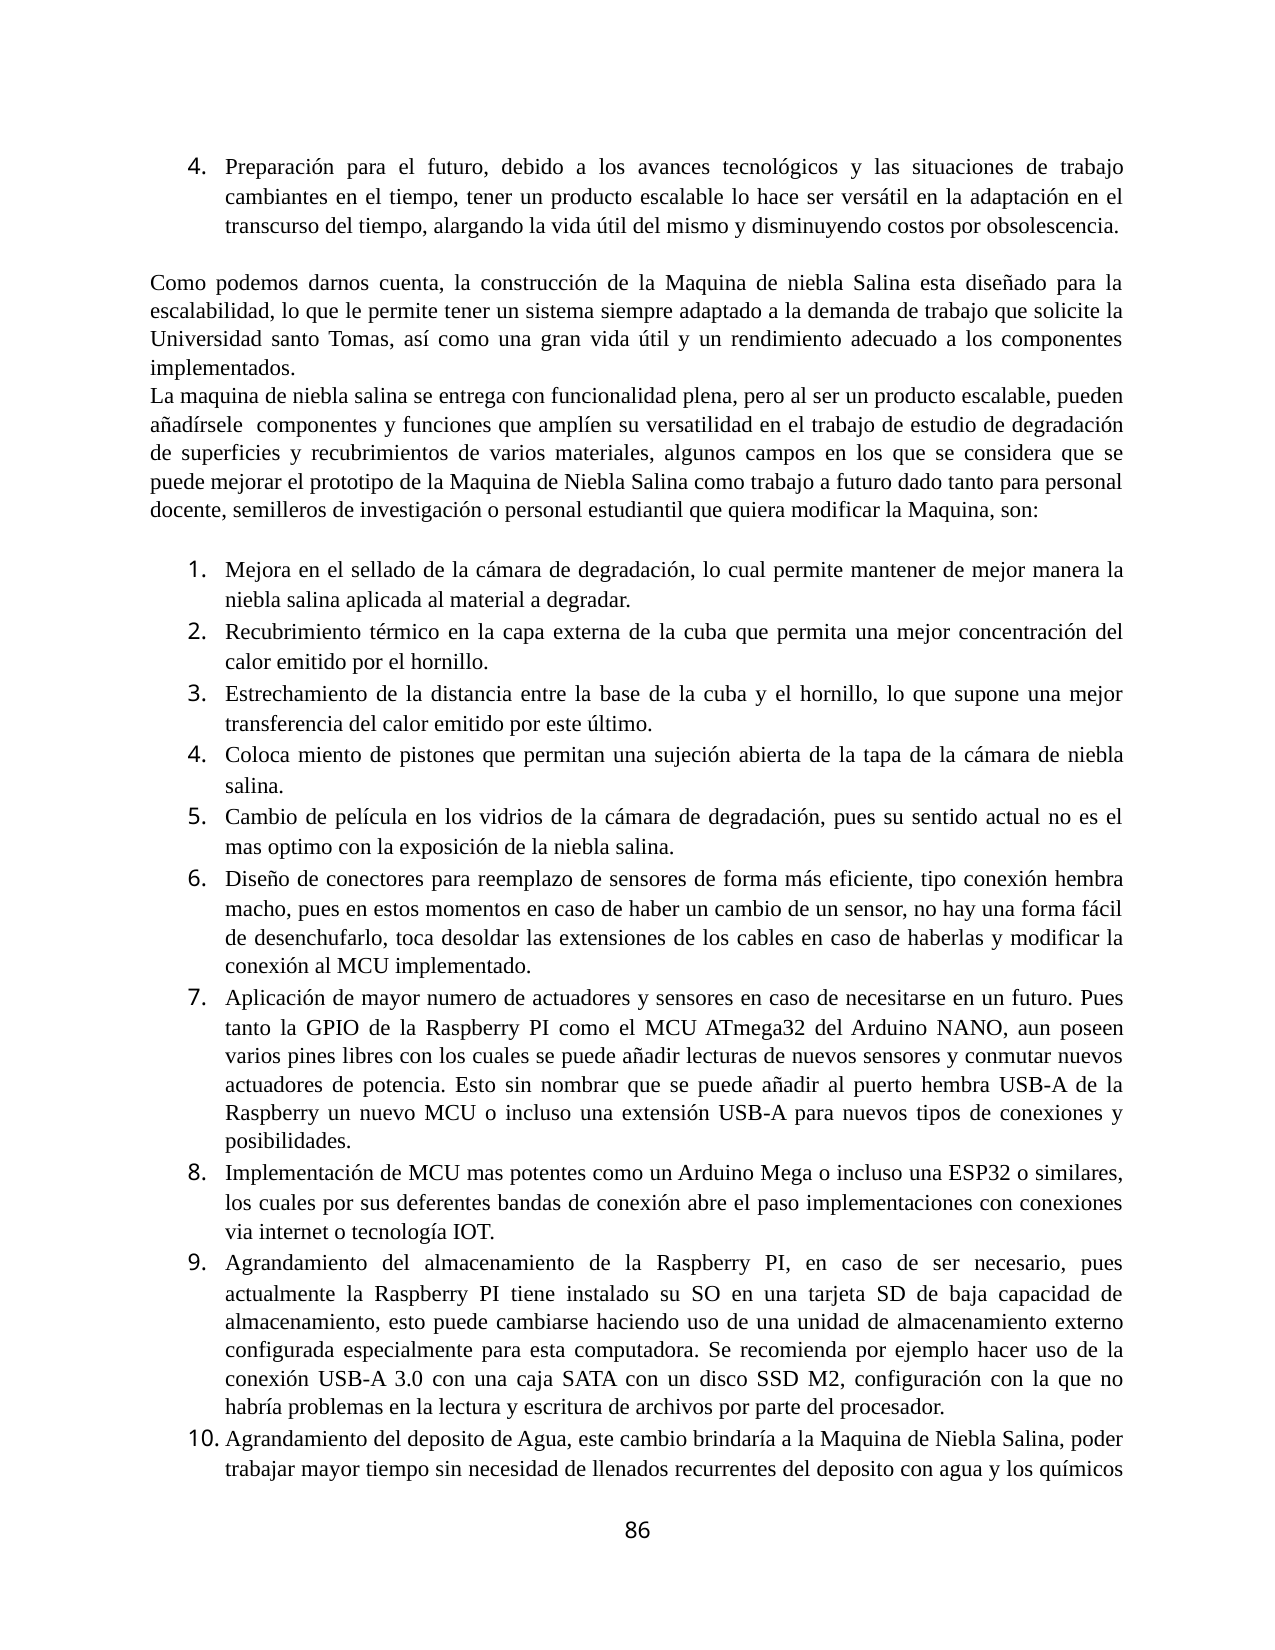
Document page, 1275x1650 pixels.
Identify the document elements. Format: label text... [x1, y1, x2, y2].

list Recubrimiento térmico en la capa externa de la cuba que permita una mejor concentración del calor emitido por el hornillo. [187, 615, 1125, 674]
text La maquina de niebla salina se entrega con funcionalidad plena, pero al ser un producto escalable, pueden añadírsele componentes y funciones que amplíen su versatilidad en el trabajo de estudio de degradación de superficies y recubrimientos de varios materiales, algunos campos en los que se considera que se puede mejorar el prototipo de la Maquina de Niebla Salina como trabajo a futuro dado tanto para personal docente, semilleros de investigación o personal estudiantil que quiera modificar la Maquina, son: [150, 382, 1125, 522]
list Agrandamiento del almacenamiento de la Raspberry PI, en caso de ser necesario, pues actualmente la Raspberry PI tiene instalado su SO en una tarjeta SD de baja capacidad de almacenamiento, esto puede cambiarse haciendo uso de una unidad de almacenamiento externo configurada especialmente para esta computadora. Se recomienda por ejemplo hacer uso de la conexión USB-A 3.0 con una caja SATA con un disco SSD M2, configuración con la que no habría problemas en la lectura y escritura de archivos por parte del procesador. [187, 1246, 1125, 1420]
list Mejora en el sellado de la cámara de degradación, lo cual permite mantener de mejor manera la niebla salina aplicada al material a degradar. [187, 553, 1125, 613]
list Estrechamiento de la distancia entre la base de la cuba y el hornillo, lo que supone una mejor transferencia del calor emitido por este último. [187, 677, 1125, 736]
list Aplicación de mayor numero de actuadores y sensores en caso de necesitarse en un futuro. Pues tanto la GPIO de la Raspberry PI como el MCU ATmega32 del Arduino NANO, aun poseen varios pines libres con los cuales se puede añadir lecturas de nuevos sensores y conmutar nuevos actuadores de potencia. Esto sin nombrar que se puede añadir al puerto hembra USB-A de la Raspberry un nuevo MCU o incluso una extensión USB-A para nuevos tipos de conexiones y posibilidades. [187, 981, 1125, 1154]
list Implementación de MCU mas potentes como un Arduino Mega o incluso una ESP32 o similares, los cuales por sus deferentes bandas de conexión abre el paso implementaciones con conexiones via internet o tecnología IOT. [187, 1156, 1125, 1244]
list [187, 1422, 1125, 1481]
text Como podemos darnos cuenta, la construcción de la Maquina de niebla Salina esta diseñado para la escalabilidad, lo que le permite tener un sistema siempre adaptado a la demanda de trabajo que solicite la Universidad santo Tomas, así como una gran vida útil y un rendimiento adecuado a los componentes implementados. [150, 269, 1125, 380]
list Coloca miento de pistones que permitan una sujeción abierta de la tapa de la cámara de niebla salina. [187, 738, 1125, 798]
list Diseño de conectores para reemplazo de sensores de forma más eficiente, tipo conexión hembra macho, pues en estos momentos en caso de haber un cambio de un sensor, no hay una forma fácil de desenchufarlo, toca desoldar las extensiones de los cables en caso de haberlas y modificar la conexión al MCU implementado. [187, 862, 1125, 978]
list Cambio de película en los vidrios de la cámara de degradación, pues su sentido actual no es el mas optimo con la exposición de la niebla salina. [187, 800, 1125, 860]
list Preparación para el futuro, debido a los avances tecnológicos y las situaciones de trabajo cambiantes en el tiempo, tener un producto escalable lo hace ser versátil en la adaptación en el transcurso del tiempo, alargando la vida útil del mismo y disminuyendo costos por obsolescencia. [187, 150, 1125, 238]
